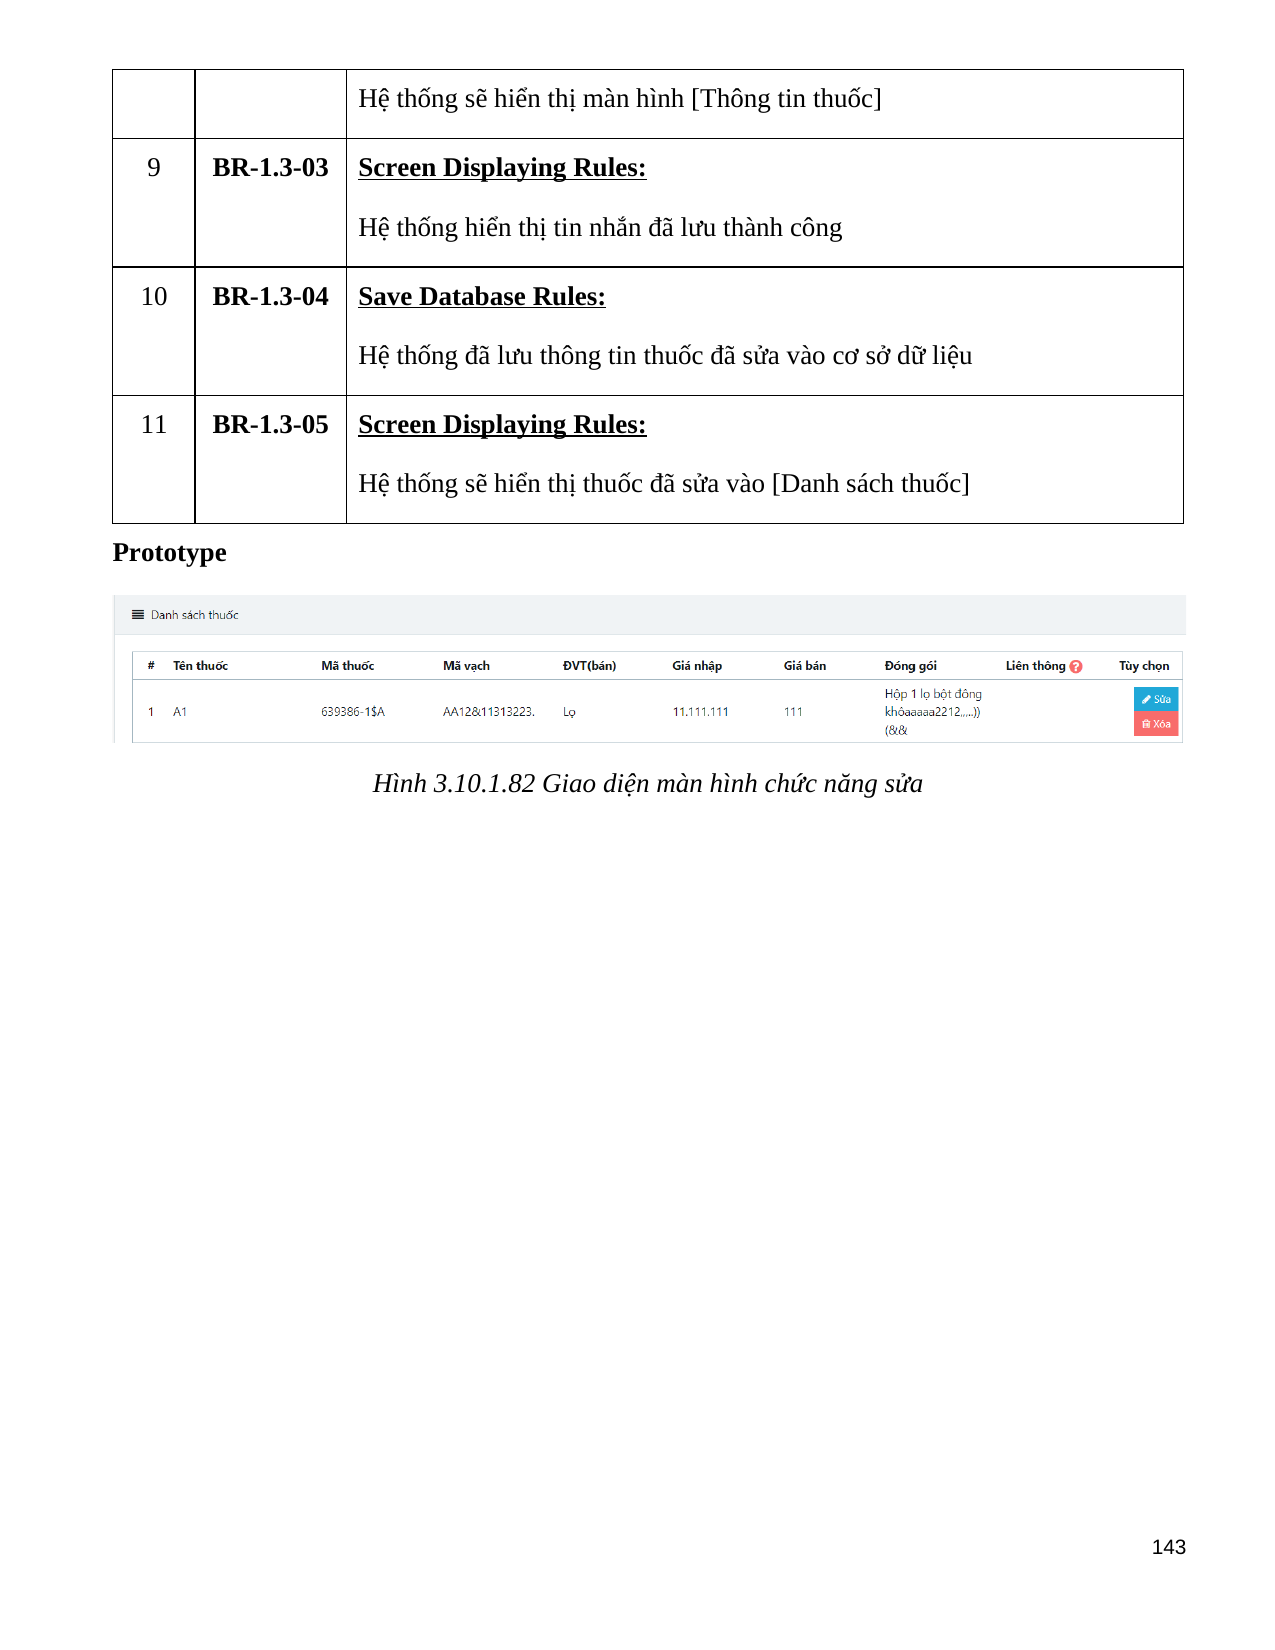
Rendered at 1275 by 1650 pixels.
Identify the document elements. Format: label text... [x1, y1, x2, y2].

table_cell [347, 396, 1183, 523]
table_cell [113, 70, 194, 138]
text Prototype [112, 537, 1186, 568]
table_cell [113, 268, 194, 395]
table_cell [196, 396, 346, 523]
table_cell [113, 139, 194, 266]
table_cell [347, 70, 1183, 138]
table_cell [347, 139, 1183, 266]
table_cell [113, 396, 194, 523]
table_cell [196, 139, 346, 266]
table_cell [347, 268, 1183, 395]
picture [112, 595, 1187, 743]
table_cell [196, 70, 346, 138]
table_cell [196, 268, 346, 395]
